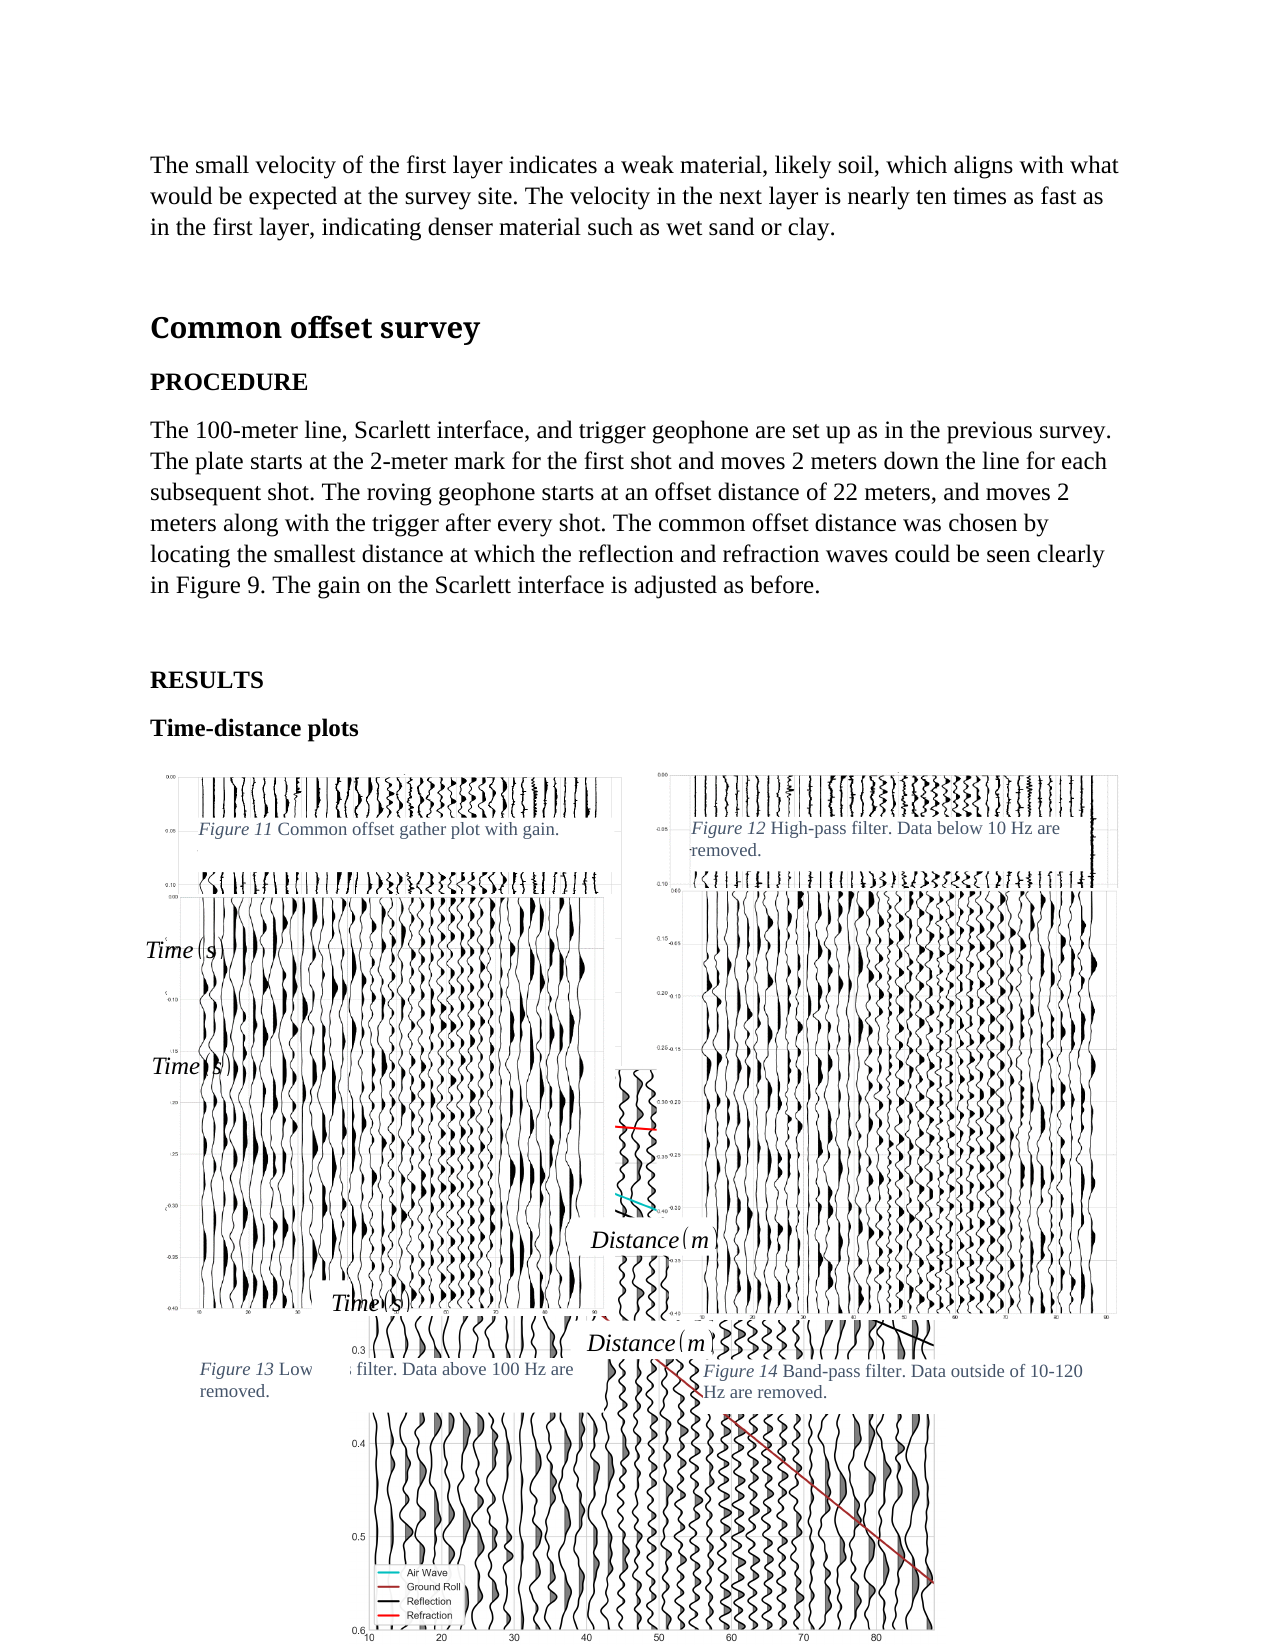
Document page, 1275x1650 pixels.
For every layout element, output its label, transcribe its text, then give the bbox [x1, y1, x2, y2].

text RESULTS [150, 665, 1125, 694]
text Common offset survey [150, 307, 1125, 347]
text The small velocity of the first layer indicates a weak material, likely soil, which aligns with what would be expected at the survey site. The velocity in the next layer is nearly ten times as fast as in the first layer, indicating denser material such as wet sand or clay. [150, 150, 1125, 241]
picture [165, 772, 1126, 1359]
text PROCEDURE [150, 367, 1125, 396]
text Time-distance plots [150, 713, 1125, 742]
text The 100-meter line, Scarlett interface, and trigger geophone are set up as in the previous survey. The plate starts at the 2-meter mark for the first shot and moves 2 meters down the line for each subsequent shot. The roving geophone starts at an offset distance of 22 meters, and moves 2 meters along with the trigger after every shot. The common offset distance was chosen by locating the smallest distance at which the reflection and refraction waves could be seen clearly in Figure 9. The gain on the Scarlett interface is adjusted as before. [150, 415, 1125, 599]
picture [349, 1360, 947, 1645]
